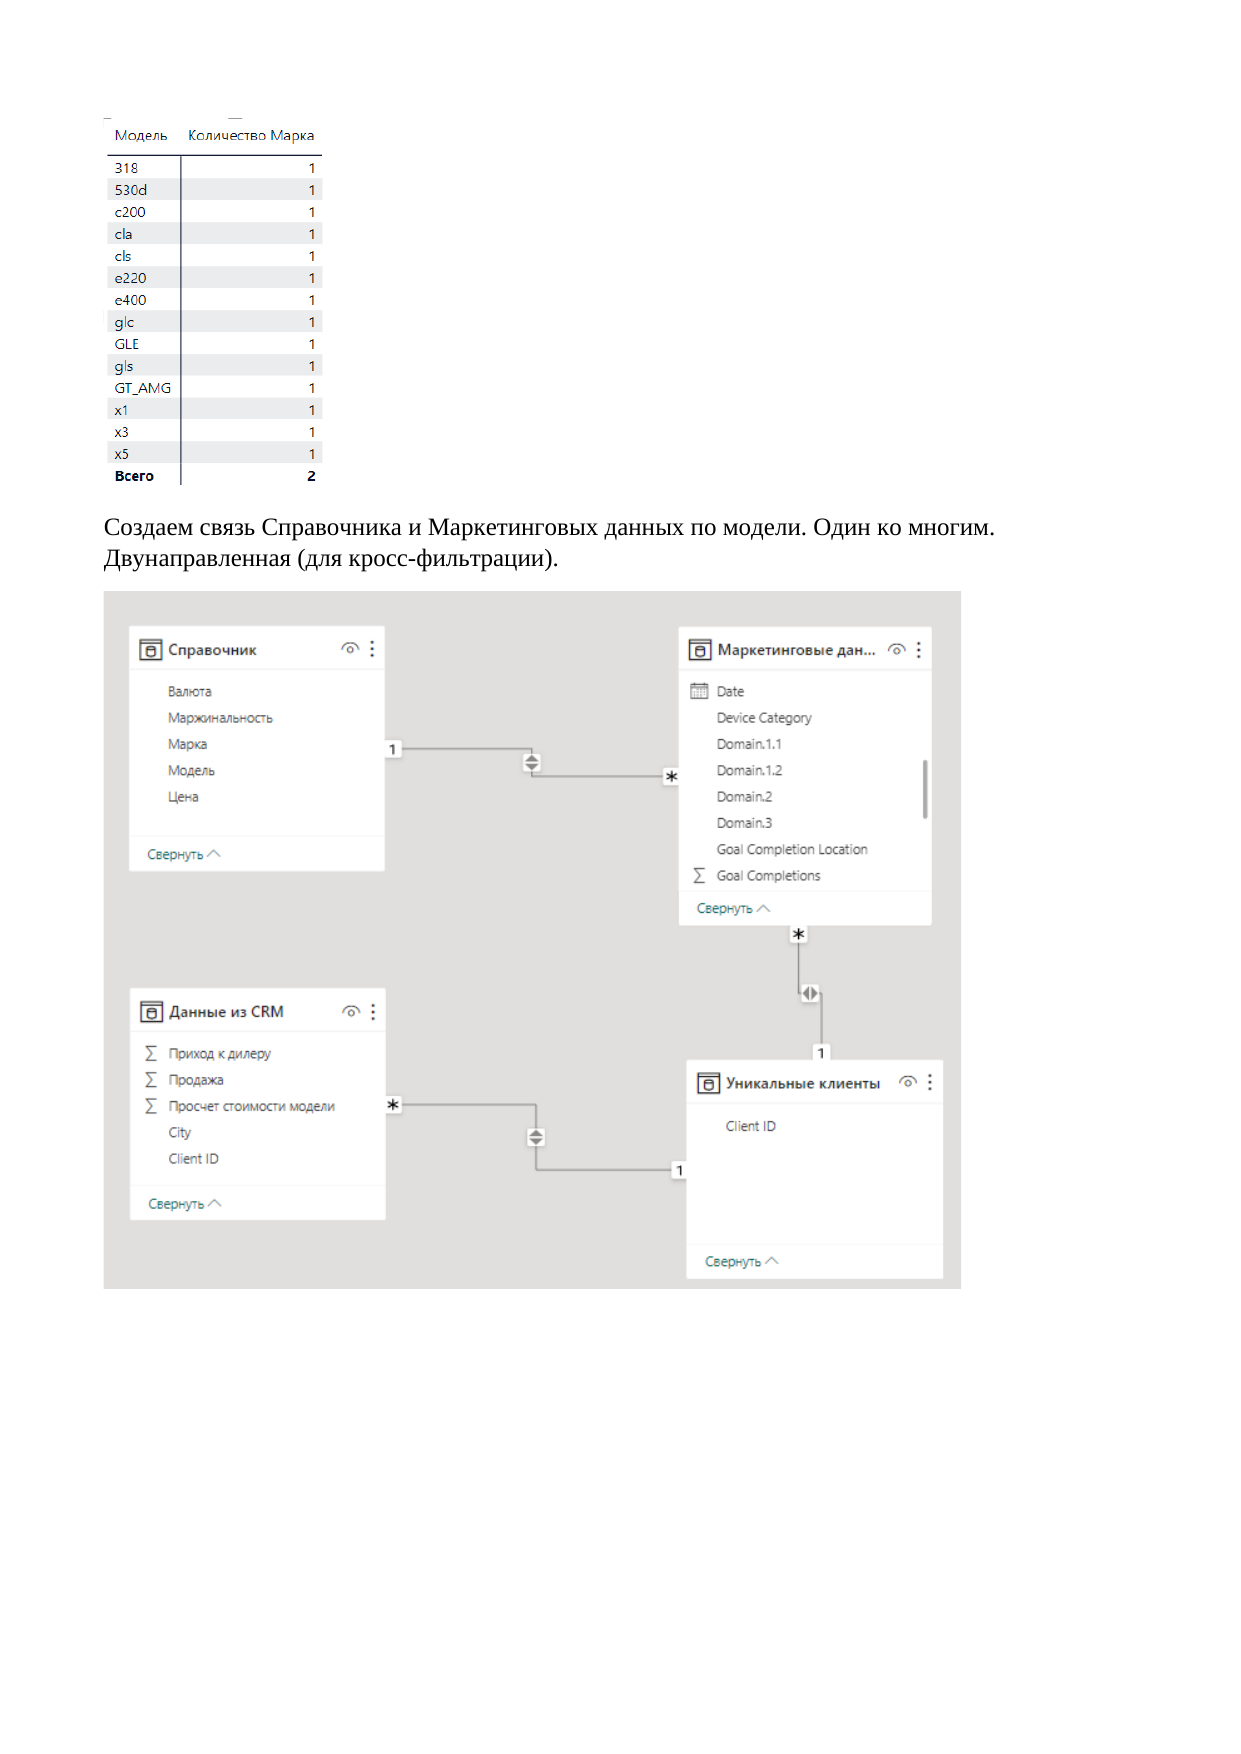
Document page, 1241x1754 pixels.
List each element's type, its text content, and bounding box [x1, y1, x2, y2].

text Создаем связь Справочника и Маркетинговых данных по модели. Один ко многим. Двунаправленная (для кросс-фильтрации). [103, 512, 1152, 572]
picture [103, 591, 962, 1289]
picture [103, 118, 338, 494]
